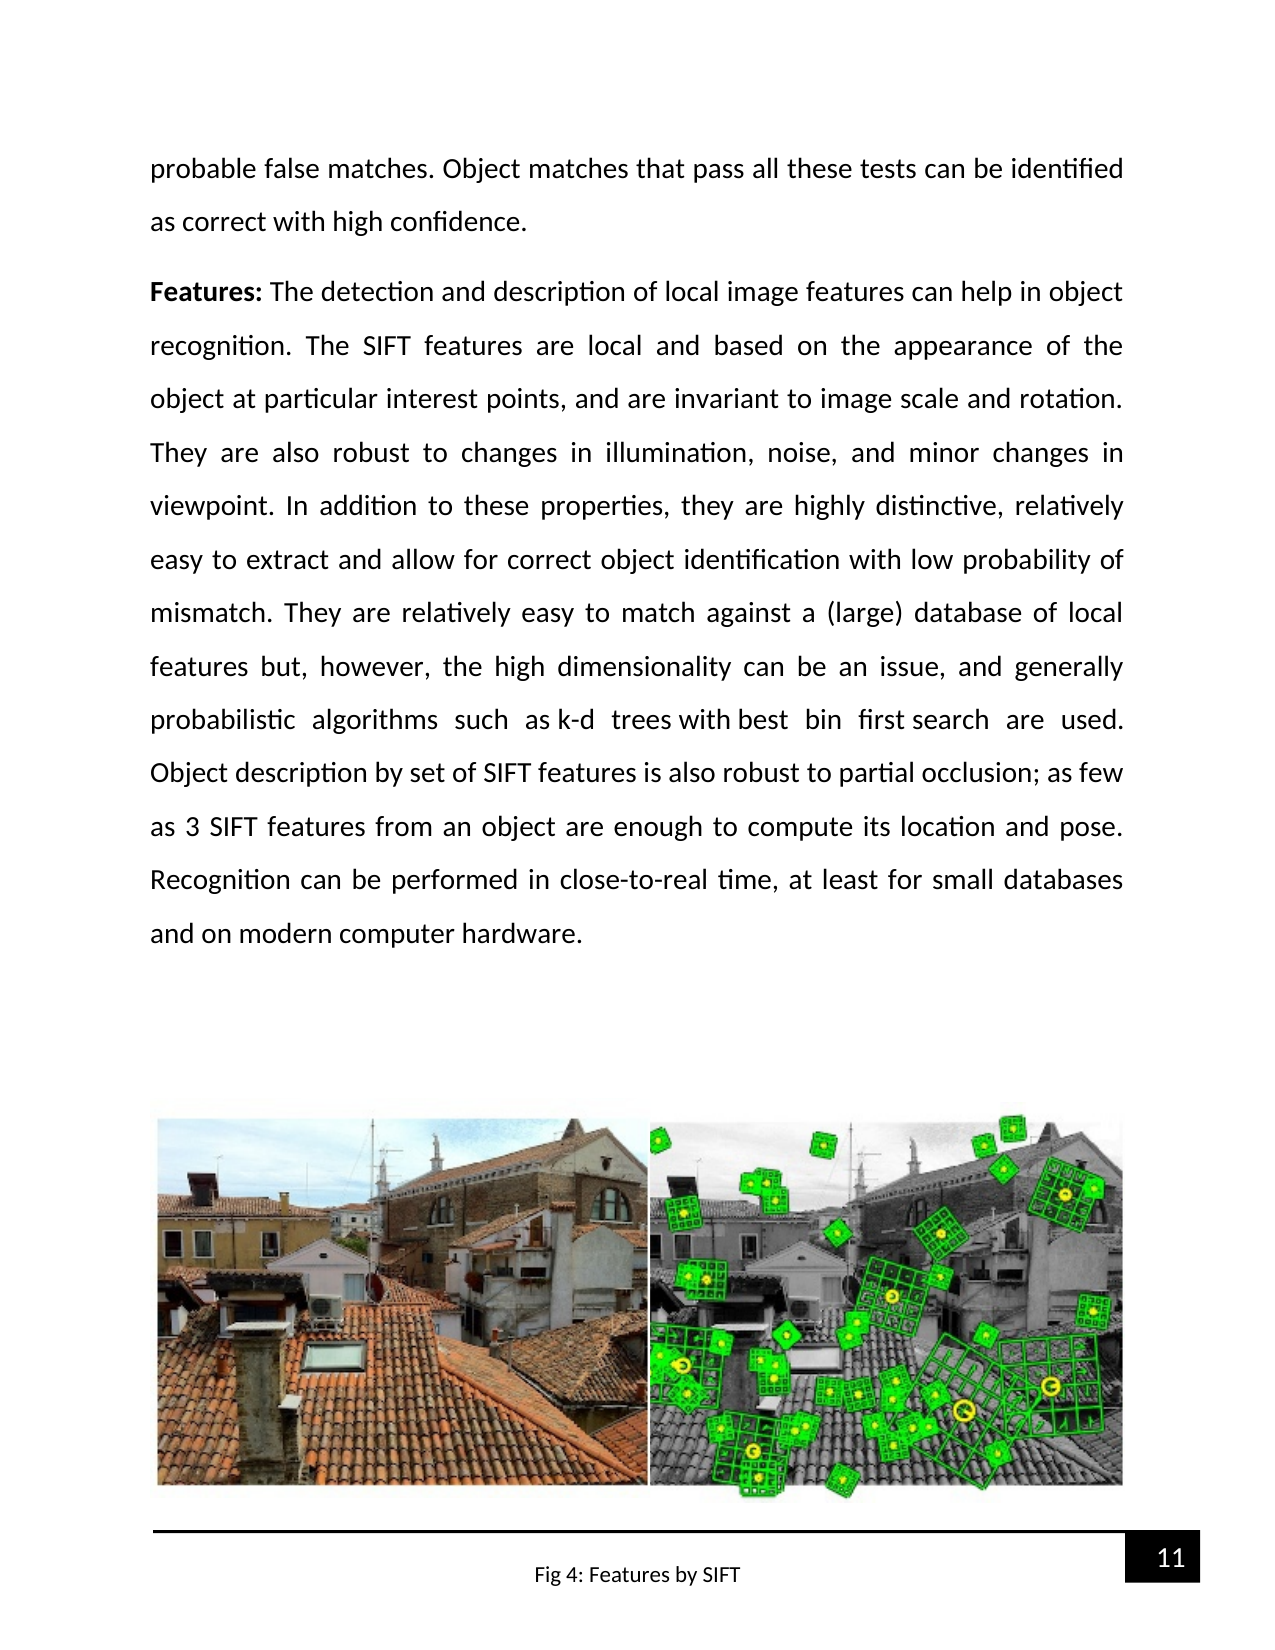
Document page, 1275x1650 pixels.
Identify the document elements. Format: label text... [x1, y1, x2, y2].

picture [150, 1098, 1125, 1503]
text Features: The detection and description of local image features can help in object recognition. The SIFT features are local and based on the appearance of the object at particular interest points, and are invariant to image scale and rotation. They are also robust to changes in illumination, noise, and minor changes in viewpoint. In addition to these properties, they are highly distinctive, relatively easy to extract and allow for correct object identification with low probability of mismatch. They are relatively easy to match against a (large) database of local features but, however, the high dimensionality can be an issue, and generally probabilistic algorithms such as k-d trees with best bin first search are used. Object description by set of SIFT features is also robust to partial occlusion; as few as 3 SIFT features from an object are enough to compute its location and pose. Recognition can be performed in close-to-real time, at least for small databases and on modern computer hardware. [150, 273, 1125, 950]
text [150, 150, 1125, 239]
